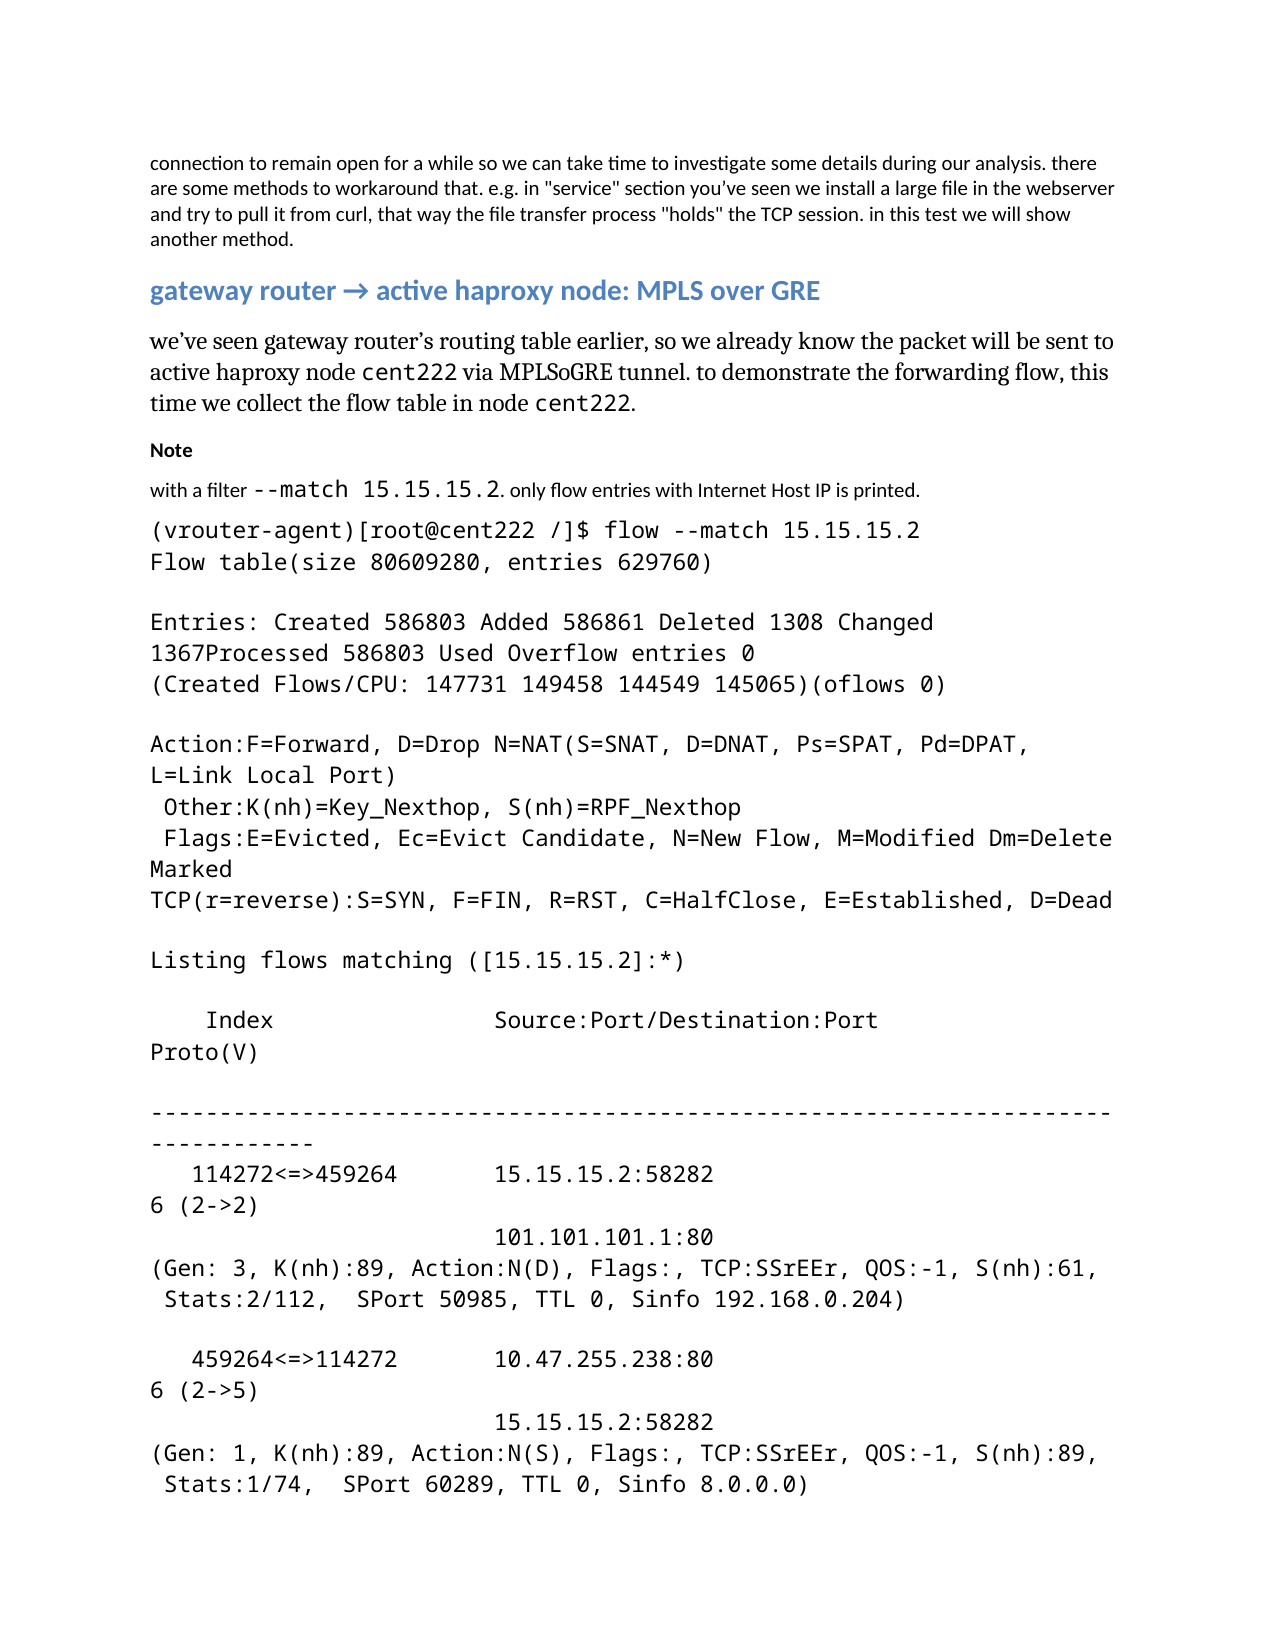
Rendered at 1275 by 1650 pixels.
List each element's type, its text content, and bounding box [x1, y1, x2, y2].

text Note [150, 437, 1125, 462]
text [150, 150, 1125, 252]
text we’ve seen gateway router’s routing table earlier, so we already know the packet will be sent to active haproxy node cent222 via MPLSoGRE tunnel. to demonstrate the forwarding flow, this time we collect the flow table in node cent222. [150, 327, 1125, 418]
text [150, 514, 1125, 1499]
text with a filter --match 15.15.15.2. only flow entries with Internet Host IP is printed. [150, 473, 1125, 504]
subtitle gateway router → active haproxy node: MPLS over GRE [150, 272, 1125, 308]
